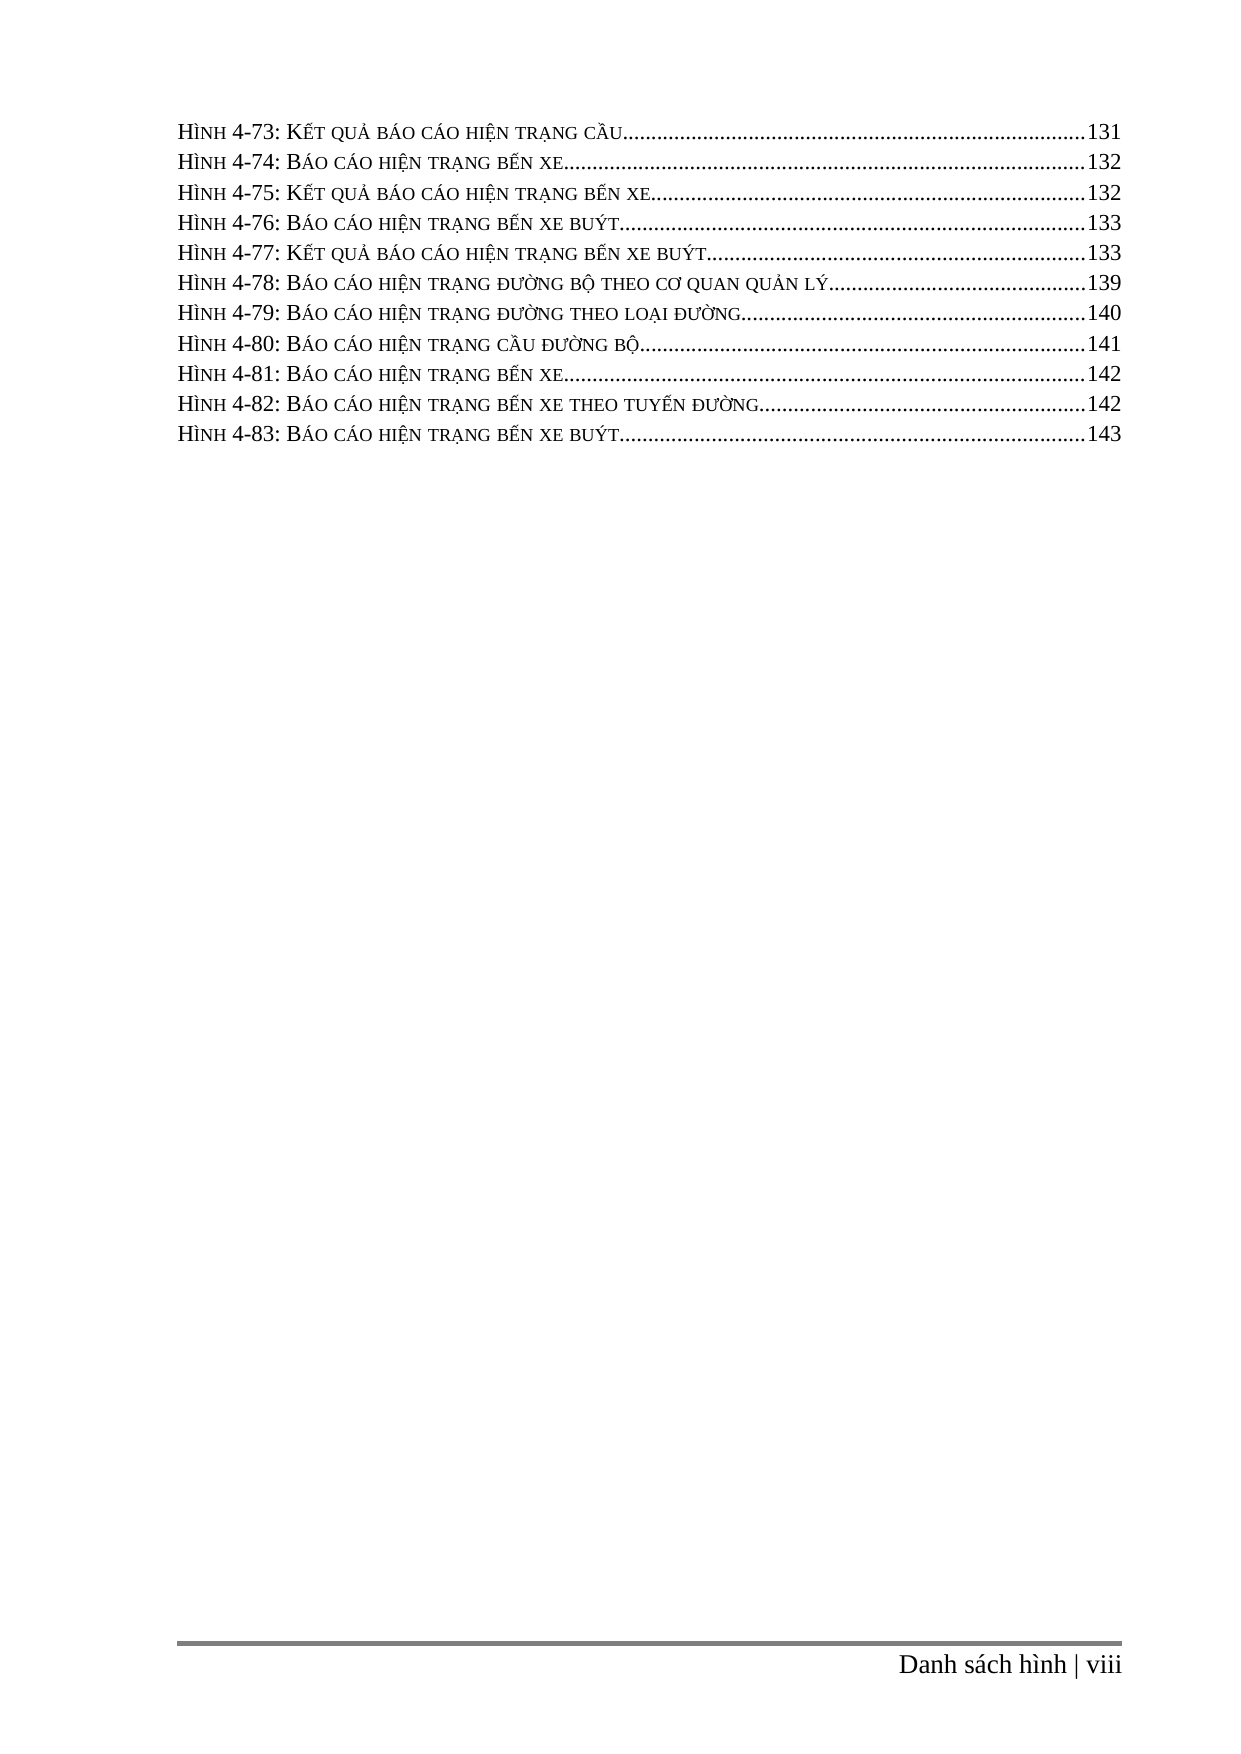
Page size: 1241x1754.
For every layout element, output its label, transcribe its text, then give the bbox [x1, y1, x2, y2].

text Hình 4-83: Báo cáo hiện trạng bến xe buýt 143 [177, 420, 1122, 447]
text Hình 4-81: Báo cáo hiện trạng bến xe 142 [177, 360, 1122, 386]
text Hình 4-82: Báo cáo hiện trạng bến xe theo tuyến đường 142 [177, 390, 1122, 416]
text Hình 4-80: Báo cáo hiện trạng cầu đường bộ 141 [177, 329, 1122, 356]
text Hình 4-79: Báo cáo hiện trạng đường theo loại đường 140 [177, 299, 1122, 326]
text Hình 4-77: Kết quả báo cáo hiện trạng bến xe buýt 133 [177, 239, 1122, 265]
text Hình 4-74: Báo cáo hiện trạng bến xe 132 [177, 148, 1122, 175]
text Hình 4-73: Kết quả báo cáo hiện trạng cầu 131 [177, 118, 1122, 144]
text Hình 4-76: Báo cáo hiện trạng bến xe buýt 133 [177, 209, 1122, 235]
text Hình 4-75: Kết quả báo cáo hiện trạng bến xe 132 [177, 178, 1122, 205]
text Hình 4-78: Báo cáo hiện trạng đường bộ theo cơ quan quản lý 139 [177, 269, 1122, 296]
